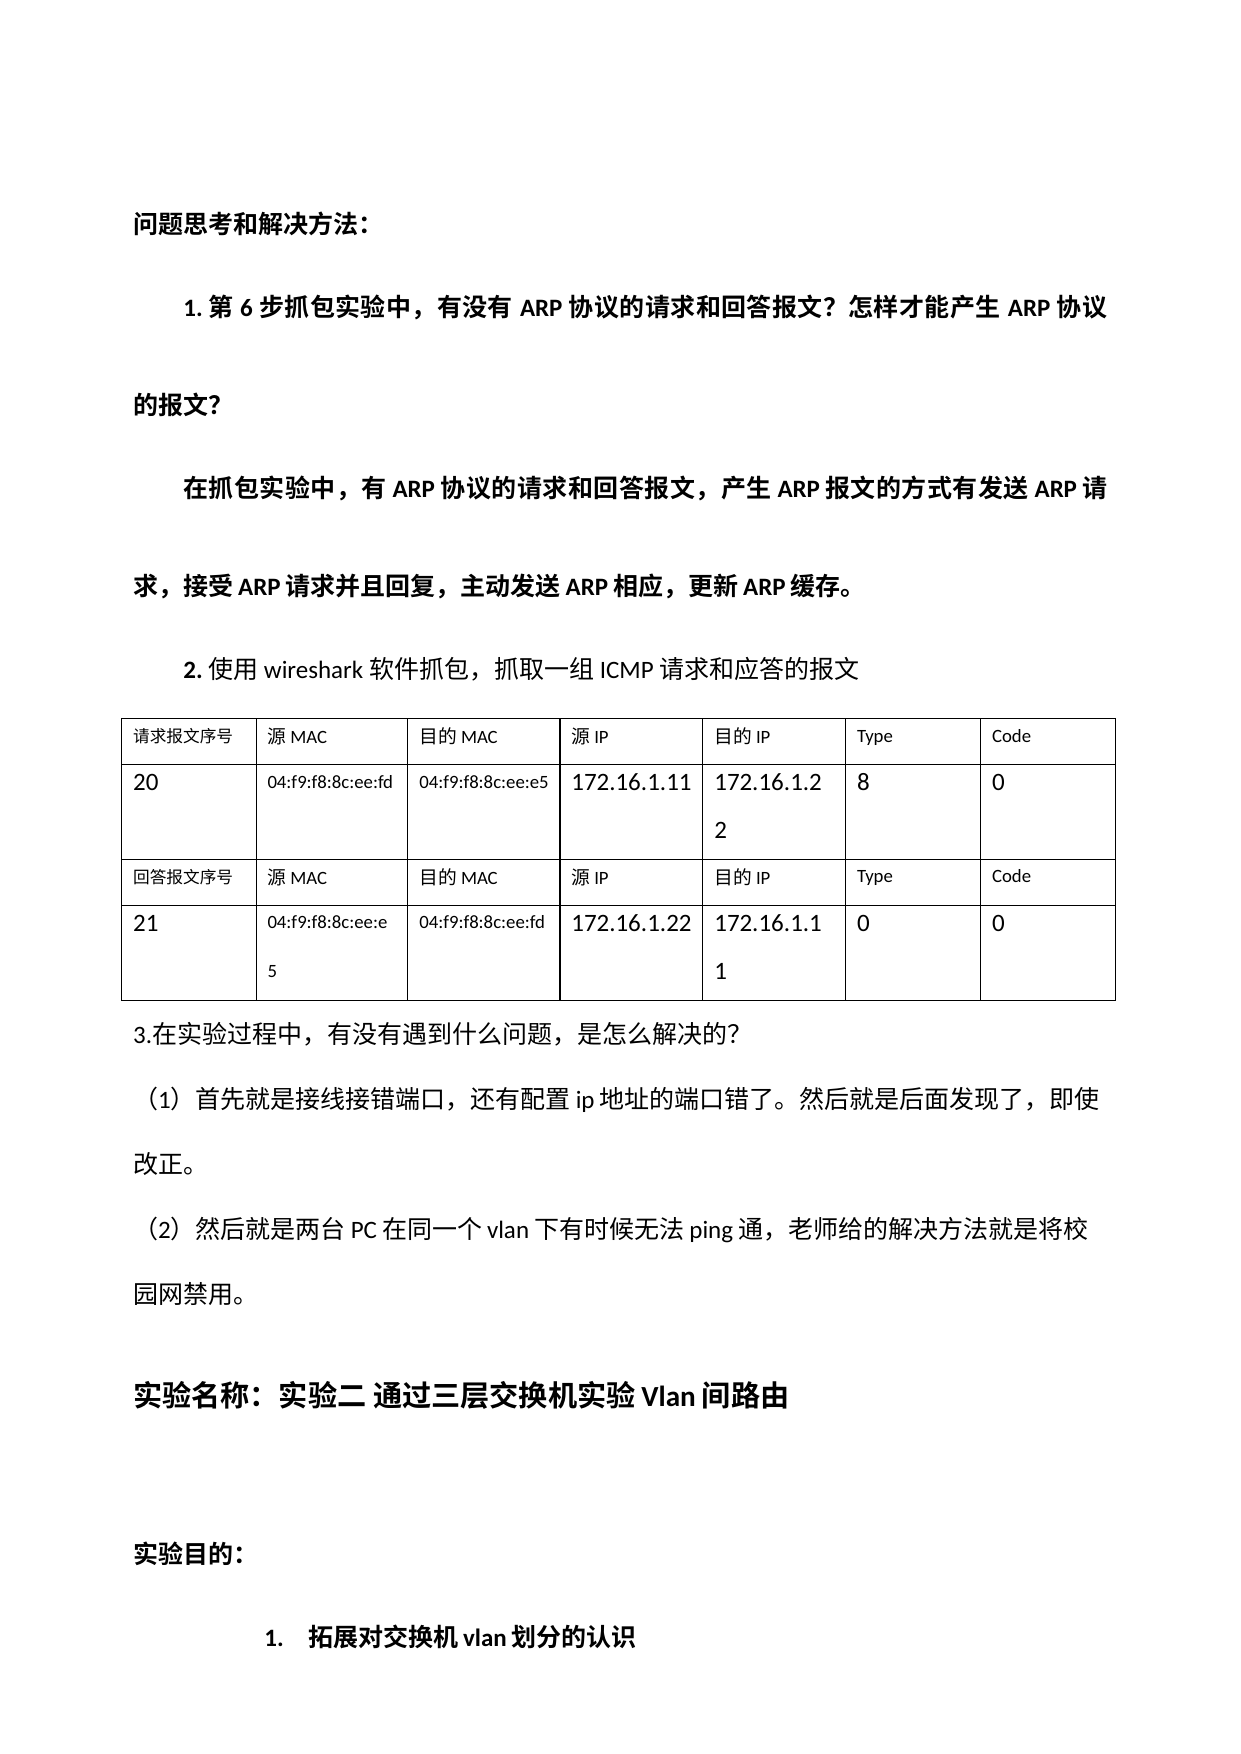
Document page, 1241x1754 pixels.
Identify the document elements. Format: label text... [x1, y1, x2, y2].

table_header Code [981, 719, 1115, 764]
table_header 源 MAC [257, 719, 407, 764]
text 3.在实验过程中，有没有遇到什么问题，是怎么解决的？ [133, 1001, 1107, 1066]
text 2. 使用 wireshark 软件抓包，抓取一组 ICMP 请求和应答的报文 [133, 635, 1107, 700]
text 实验目的： [133, 1520, 1107, 1585]
table_header 源 IP [561, 719, 702, 764]
table_cell 8 [846, 765, 980, 859]
table_header 请求报文序号 [122, 719, 256, 764]
table_cell Code [981, 860, 1115, 905]
table_cell 回答报文序号 [122, 860, 256, 905]
subtitle 实验名称：实验二 通过三层交换机实验Vlan间路由 [133, 1361, 1107, 1426]
table_cell 04:f9:f8:8c:ee:fd [257, 765, 407, 859]
text （2）然后就是两台PC在同一个vlan下有时候无法ping通，老师给的解决方法就是将校园网禁用。 [133, 1196, 1107, 1326]
table_header 目的 MAC [408, 719, 559, 764]
table_cell 源 MAC [257, 860, 407, 905]
table_cell 21 [122, 906, 256, 999]
table_cell 04:f9:f8:8c:ee:e5 [408, 765, 559, 859]
table_cell 源 IP [561, 860, 702, 905]
table_cell 0 [846, 906, 980, 999]
table_cell Type [846, 860, 980, 905]
table_cell 目的 IP [703, 860, 845, 905]
table_cell 172.16.1.11 [561, 765, 702, 859]
text 问题思考和解决方法： [133, 190, 1107, 255]
table_cell 172.16.1.11 [703, 906, 845, 999]
table_header Type [846, 719, 980, 764]
table_cell 04:f9:f8:8c:ee:fd [408, 906, 559, 999]
text 1. 第 6 步抓包实验中，有没有 ARP 协议的请求和回答报文？怎样才能产生 ARP 协议的报文？ [133, 273, 1107, 436]
table_cell 0 [981, 906, 1115, 999]
table_cell 172.16.1.22 [703, 765, 845, 859]
table_cell 172.16.1.22 [561, 906, 702, 999]
table_cell 20 [122, 765, 256, 859]
list 拓展对交换机vlan划分的认识 [264, 1603, 1107, 1668]
table_cell 04:f9:f8:8c:ee:e5 [257, 906, 407, 999]
table_header 目的 IP [703, 719, 845, 764]
table_cell 0 [981, 765, 1115, 859]
text 在抓包实验中，有ARP协议的请求和回答报文，产生ARP报文的方式有发送ARP请求，接受ARP请求并且回复，主动发送ARP相应，更新ARP缓存。 [133, 454, 1107, 617]
text （1）首先就是接线接错端口，还有配置ip地址的端口错了。然后就是后面发现了，即使改正。 [133, 1066, 1107, 1196]
table_cell 目的 MAC [408, 860, 559, 905]
